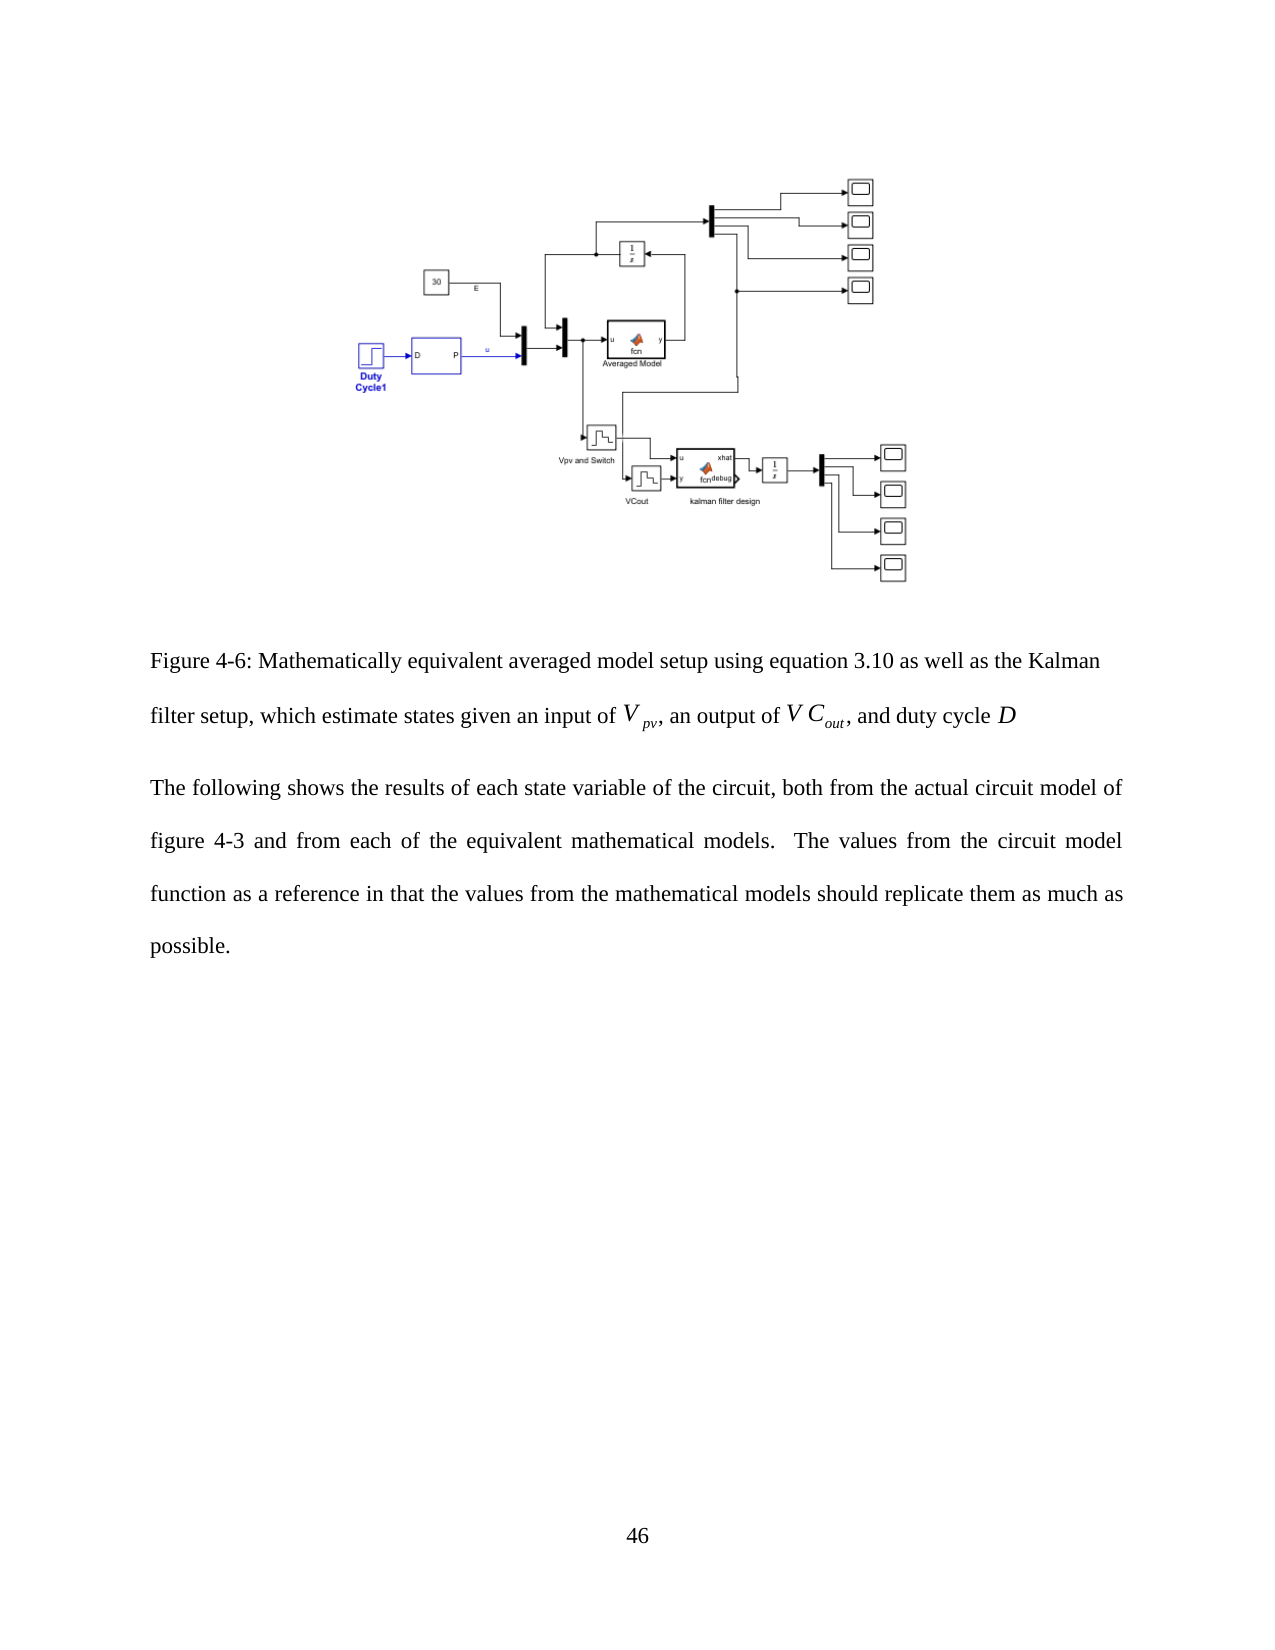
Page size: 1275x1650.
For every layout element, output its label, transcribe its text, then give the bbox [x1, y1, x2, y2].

text The following shows the results of each state variable of the circuit, both from the actual circuit model of figure 4-3 and from each of the equivalent mathematical models. The values from the circuit model function as a reference in that the values from the mathematical models should replicate them as much as possible. [150, 774, 1125, 959]
text Figure 4-6: Mathematically equivalent averaged model setup using equation 3.10 as well as the Kalman filter setup, which estimate states given an input of , an output of , and duty cycle [150, 647, 1125, 731]
picture [350, 150, 925, 603]
